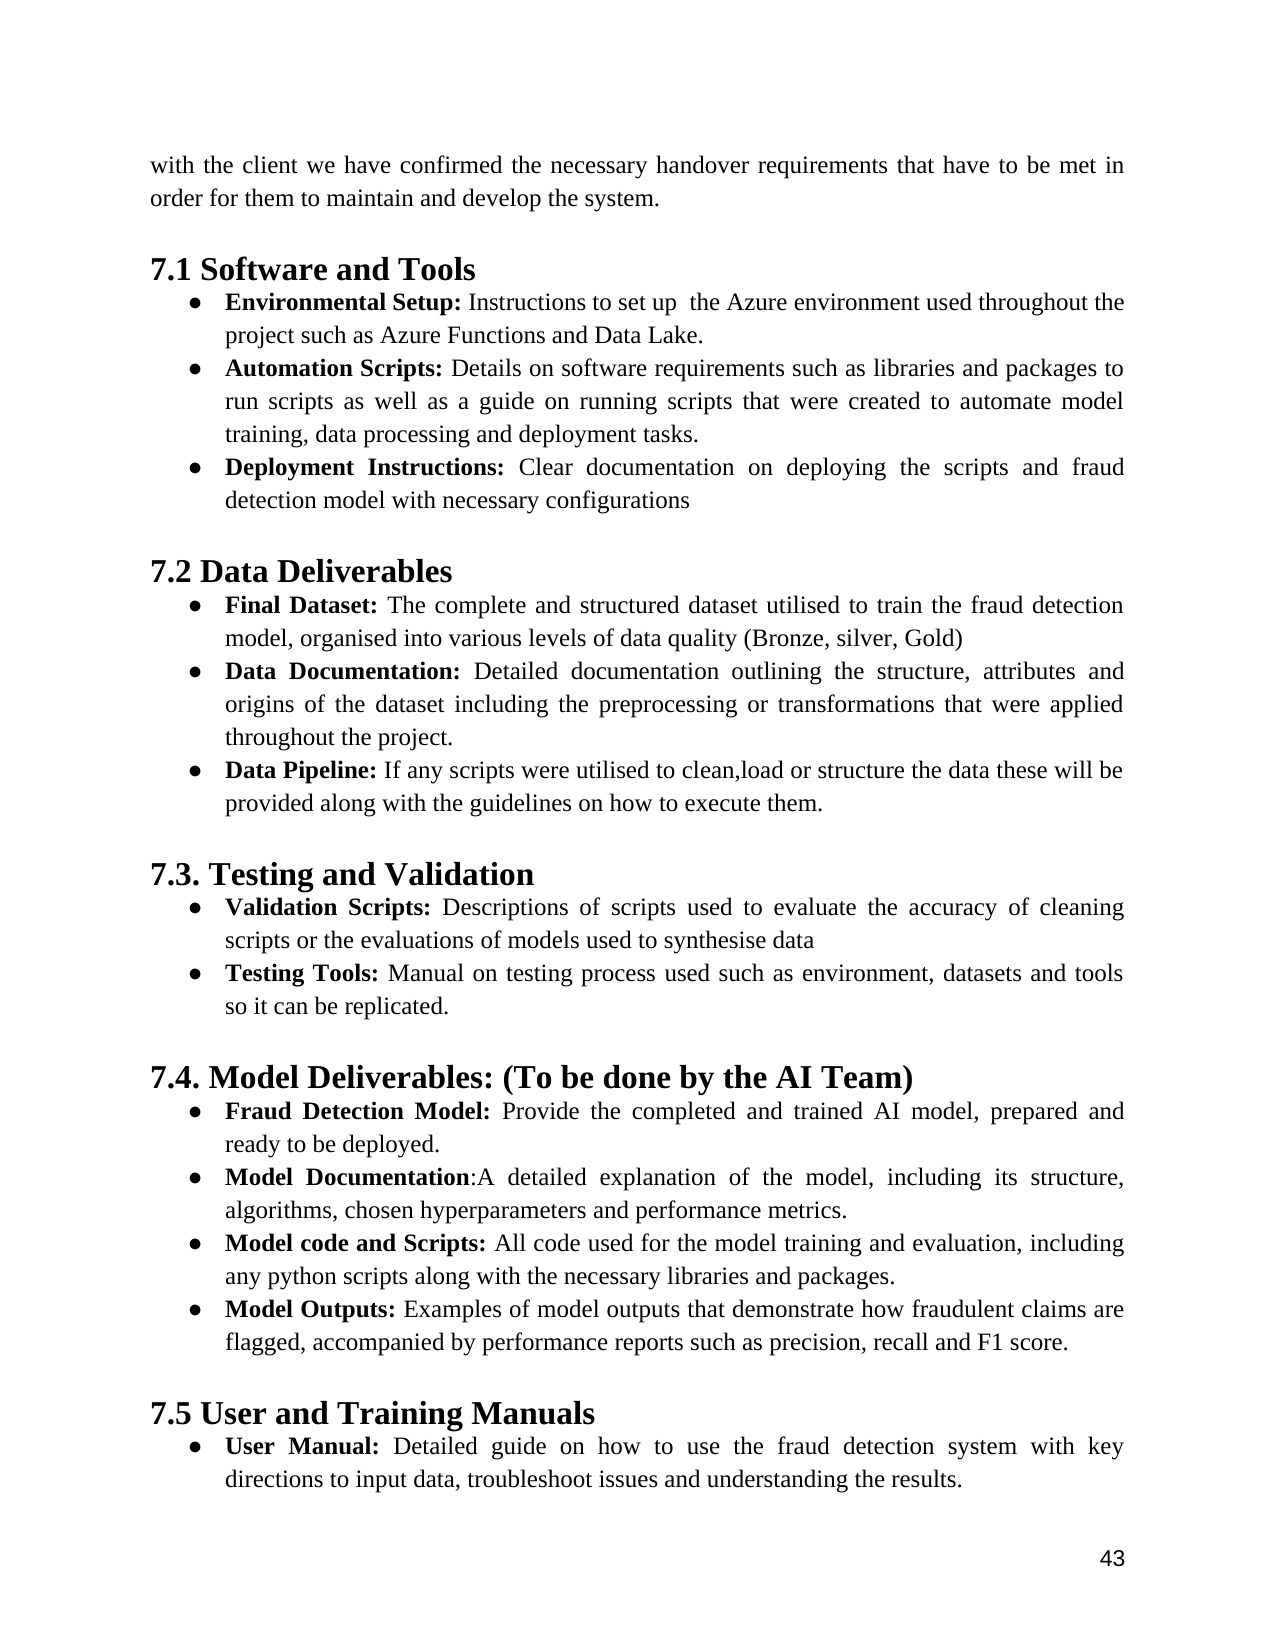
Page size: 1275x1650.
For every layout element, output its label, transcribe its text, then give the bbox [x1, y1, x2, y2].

list Model Outputs: Examples of model outputs that demonstrate how fraudulent claims are flagged, accompanied by performance reports such as precision, recall and F1 score. [187, 1294, 1125, 1356]
list Automation Scripts: Details on software requirements such as libraries and packages to run scripts as well as a guide on running scripts that were created to automate model training, data processing and deployment tasks. [187, 353, 1125, 448]
list Model Documentation:A detailed explanation of the model, including its structure, algorithms, chosen hyperparameters and performance metrics. [187, 1162, 1125, 1224]
list Data Documentation: Detailed documentation outlining the structure, attributes and origins of the dataset including the preprocessing or transformations that were applied throughout the project. [187, 656, 1125, 751]
list Testing Tools: Manual on testing process used such as environment, datasets and tools so it can be replicated. [187, 958, 1125, 1020]
list Data Pipeline: If any scripts were utilised to clean,load or structure the data these will be provided along with the guidelines on how to execute them. [187, 755, 1125, 817]
list Fraud Detection Model: Provide the completed and trained AI model, prepared and ready to be deployed. [187, 1096, 1125, 1158]
list Environmental Setup: Instructions to set up the Azure environment used throughout the project such as Azure Functions and Data Lake. [187, 287, 1125, 349]
subtitle 7.4. Model Deliverables: (To be done by the AI Team) [150, 1057, 1125, 1096]
list Validation Scripts: Descriptions of scripts used to evaluate the accuracy of cleaning scripts or the evaluations of models used to synthesise data [187, 892, 1125, 954]
list Deployment Instructions: Clear documentation on deploying the scripts and fraud detection model with necessary configurations [187, 452, 1125, 514]
subtitle 7.5 User and Training Manuals [150, 1393, 1125, 1431]
subtitle 7.3. Testing and Validation [150, 854, 1125, 892]
list Final Dataset: The complete and structured dataset utilised to train the fraud detection model, organised into various levels of data quality (Bronze, silver, Gold) [187, 590, 1125, 652]
subtitle 7.2 Data Deliverables [150, 552, 1125, 590]
subtitle 7.1 Software and Tools [150, 249, 1125, 287]
list Model code and Scripts: All code used for the model training and evaluation, including any python scripts along with the necessary libraries and packages. [187, 1228, 1125, 1290]
list User Manual: Detailed guide on how to use the fraud detection system with key directions to input data, troubleshoot issues and understanding the results. [187, 1431, 1125, 1493]
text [150, 150, 1125, 212]
